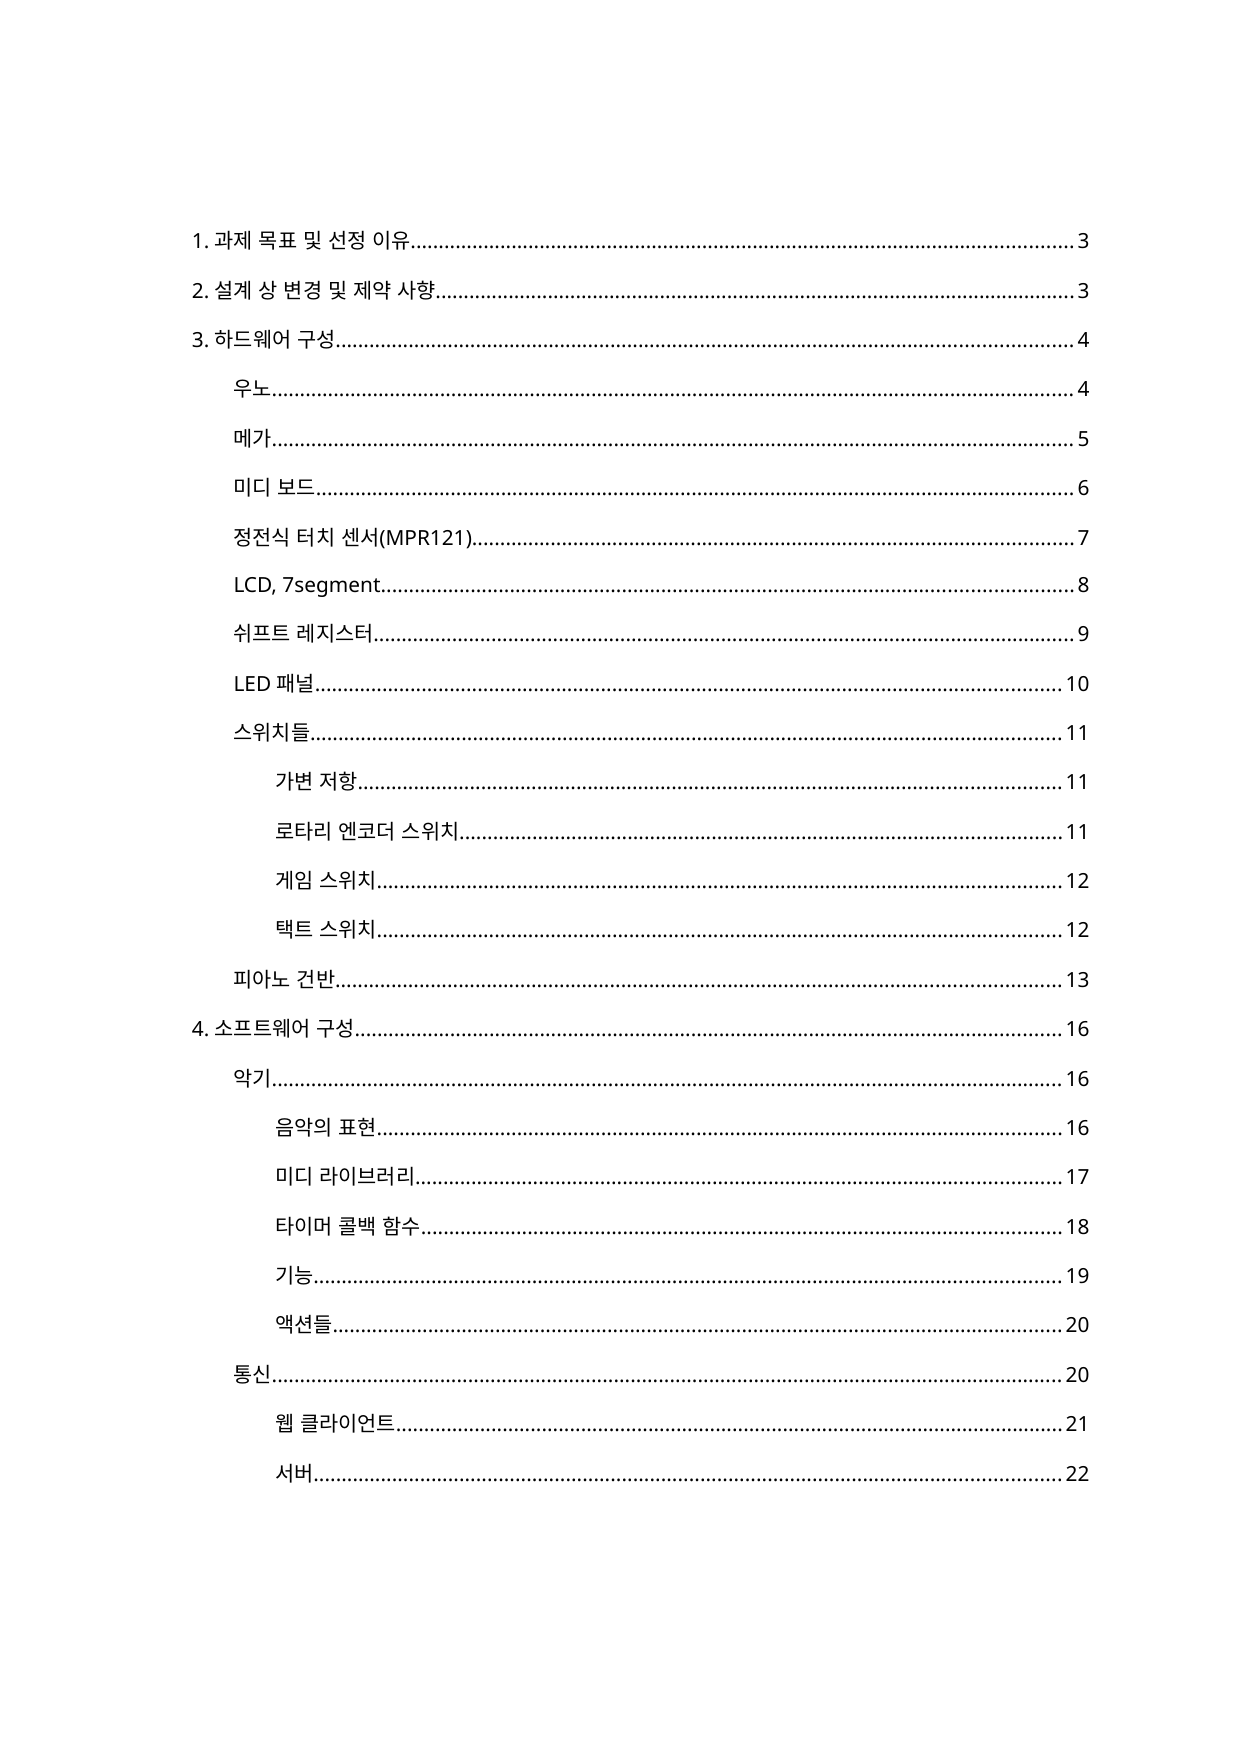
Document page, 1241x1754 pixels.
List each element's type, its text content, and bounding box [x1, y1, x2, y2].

text 2. 설계 상 변경 및 제약 사향 3 [192, 274, 1090, 304]
text 로타리 엔코더 스위치 11 [275, 815, 1090, 845]
text 정전식 터치 센서(MPR121) 7 [233, 521, 1090, 551]
text 택트 스위치 12 [275, 914, 1090, 944]
text 4. 소프트웨어 구성 16 [192, 1012, 1090, 1043]
text 타이머 콜백 함수 18 [275, 1210, 1090, 1240]
text 통신 20 [233, 1358, 1090, 1388]
text 미디 보드 6 [233, 471, 1090, 502]
text 악기 16 [233, 1062, 1090, 1092]
text 게임 스위치 12 [275, 864, 1090, 894]
text 피아노 건반 13 [233, 963, 1090, 993]
text 3. 하드웨어 구성 4 [192, 323, 1090, 353]
text 미디 라이브러리 17 [275, 1161, 1090, 1191]
text 쉬프트 레지스터 9 [233, 617, 1090, 648]
text 기능 19 [275, 1259, 1090, 1289]
text 1. 과제 목표 및 선정 이유 3 [192, 224, 1090, 255]
text 웹 클라이언트 21 [275, 1407, 1090, 1438]
text 액션들 20 [275, 1309, 1090, 1339]
text 메가 5 [233, 422, 1090, 452]
text 우노 4 [233, 373, 1090, 403]
text 가변 저항 11 [275, 766, 1090, 796]
text 스위치들 11 [233, 716, 1090, 746]
text LED 패널 10 [233, 667, 1090, 697]
text LCD, 7segment 8 [233, 570, 1090, 598]
text 음악의 표현 16 [275, 1111, 1090, 1141]
text 서버 22 [275, 1457, 1090, 1487]
